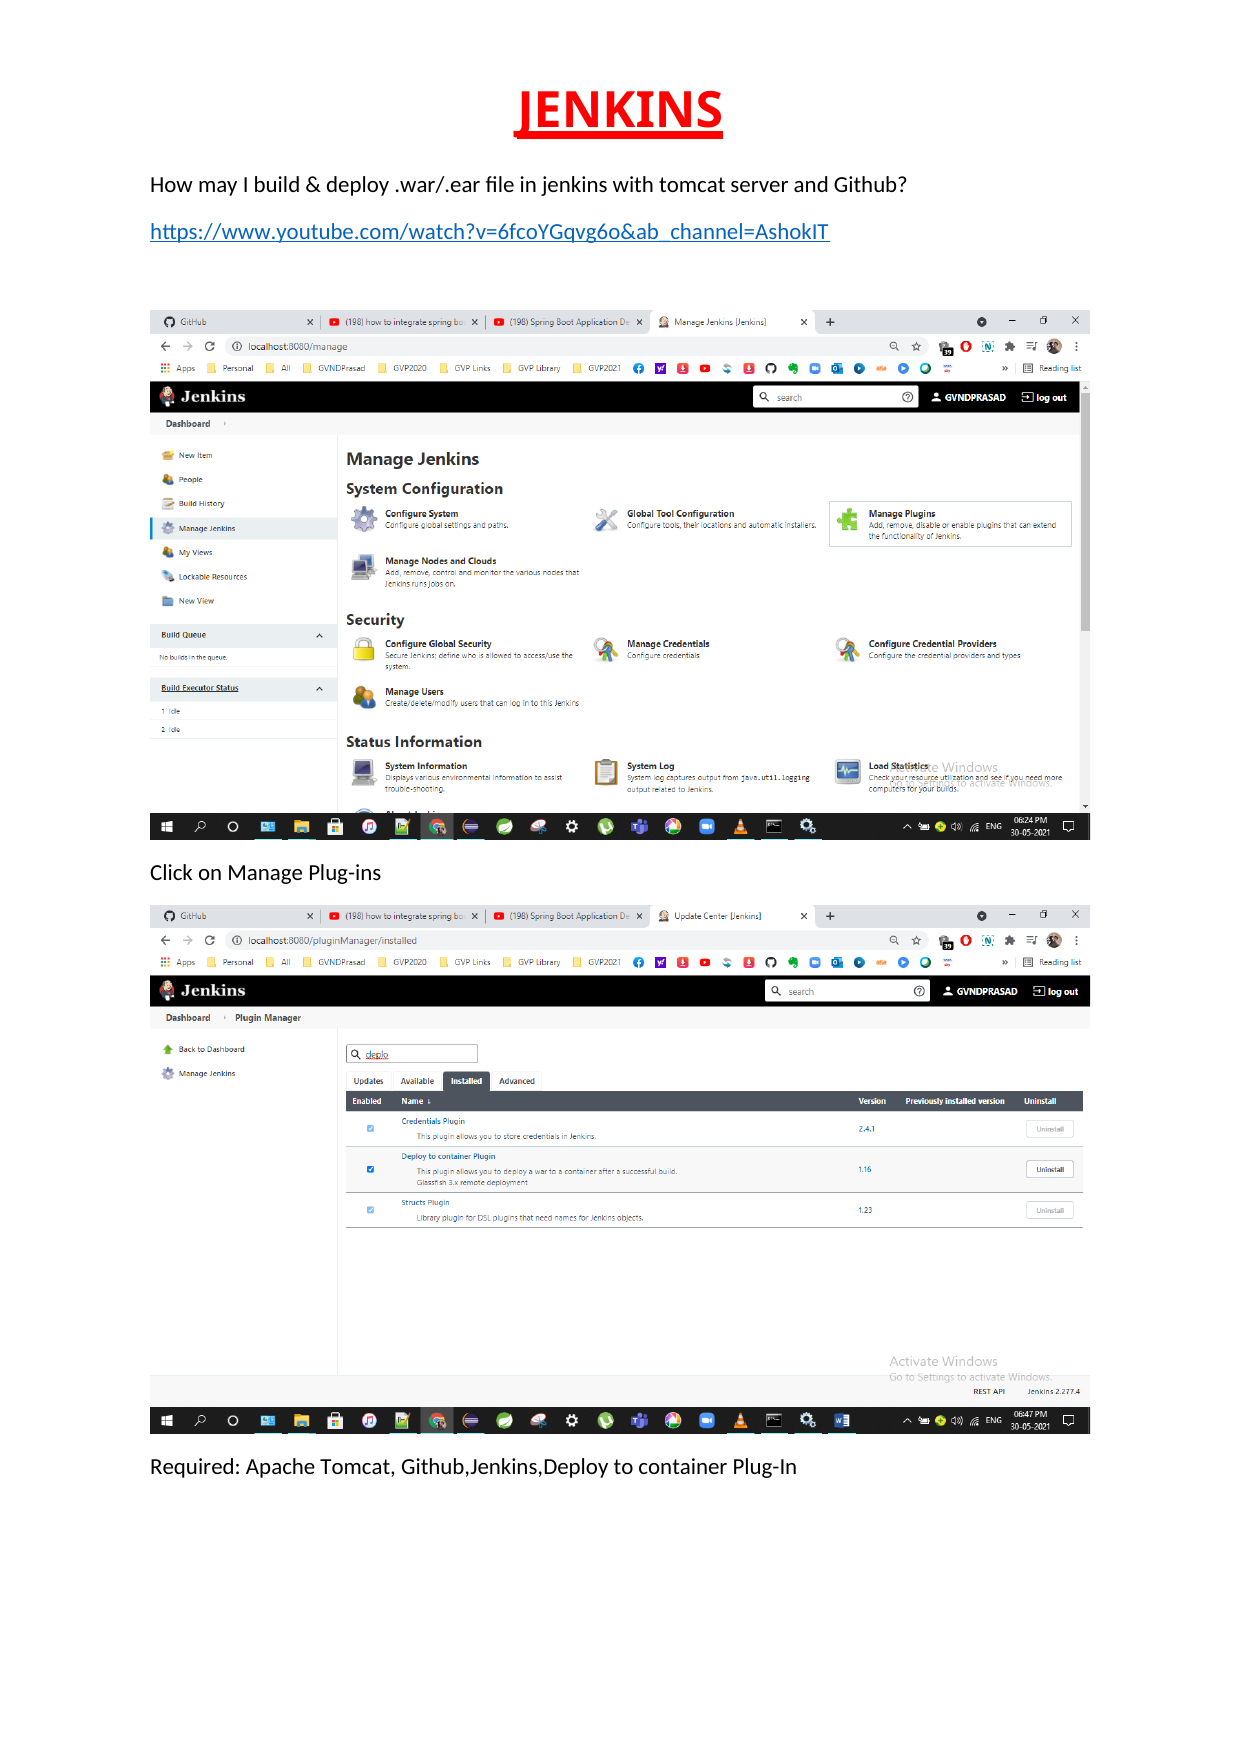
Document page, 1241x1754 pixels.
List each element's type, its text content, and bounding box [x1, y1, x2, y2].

text https://www.youtube.com/watch?v=6fcoYGqvg6o&ab_channel=AshokIT [150, 217, 1090, 245]
text Click on Manage Plug-ins [150, 858, 1090, 886]
text Required: Apache Tomcat, Github,Jenkins,Deploy to container Plug-In [150, 1452, 1090, 1480]
picture [150, 905, 1091, 1434]
text How may I build & deploy .war/.ear file in jenkins with tomcat server and Github? [150, 170, 1090, 198]
picture [150, 310, 1091, 840]
